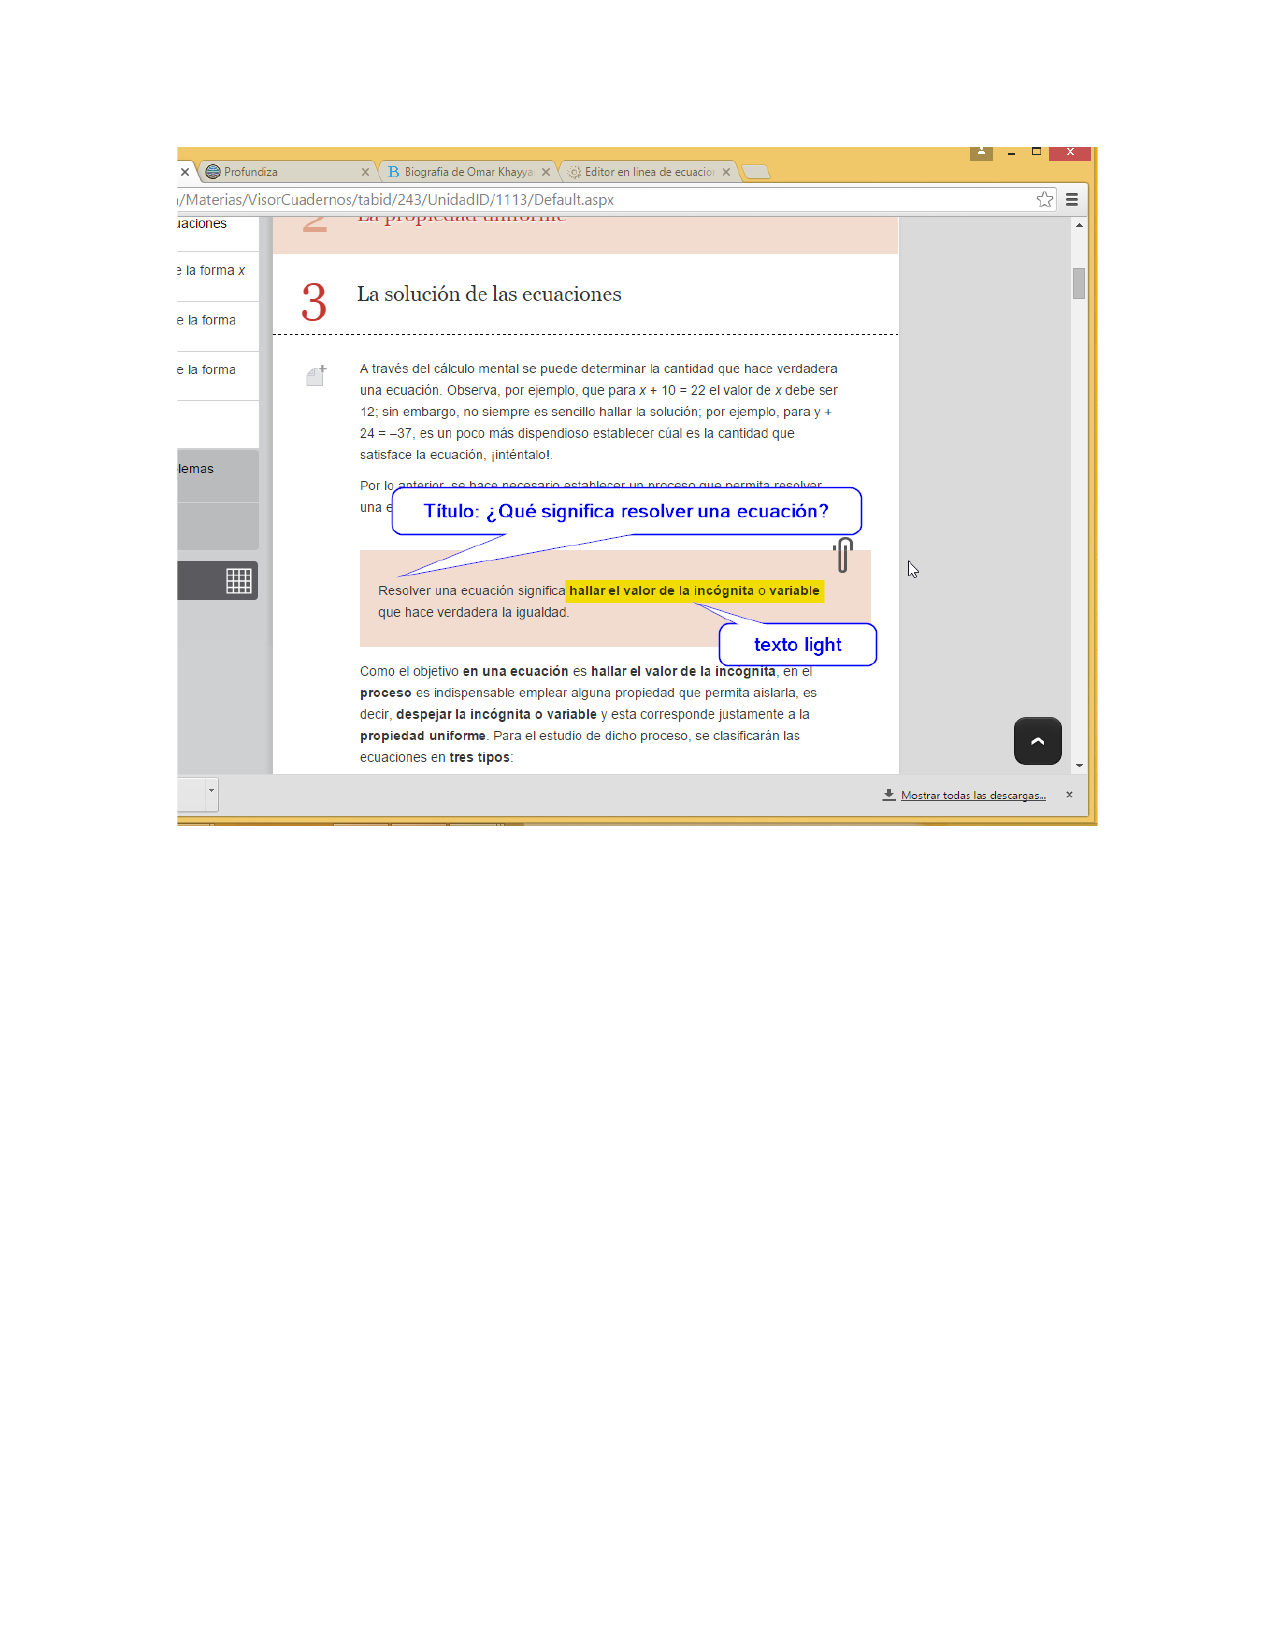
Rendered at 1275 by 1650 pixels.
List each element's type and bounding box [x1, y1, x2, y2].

picture [177, 147, 1098, 826]
